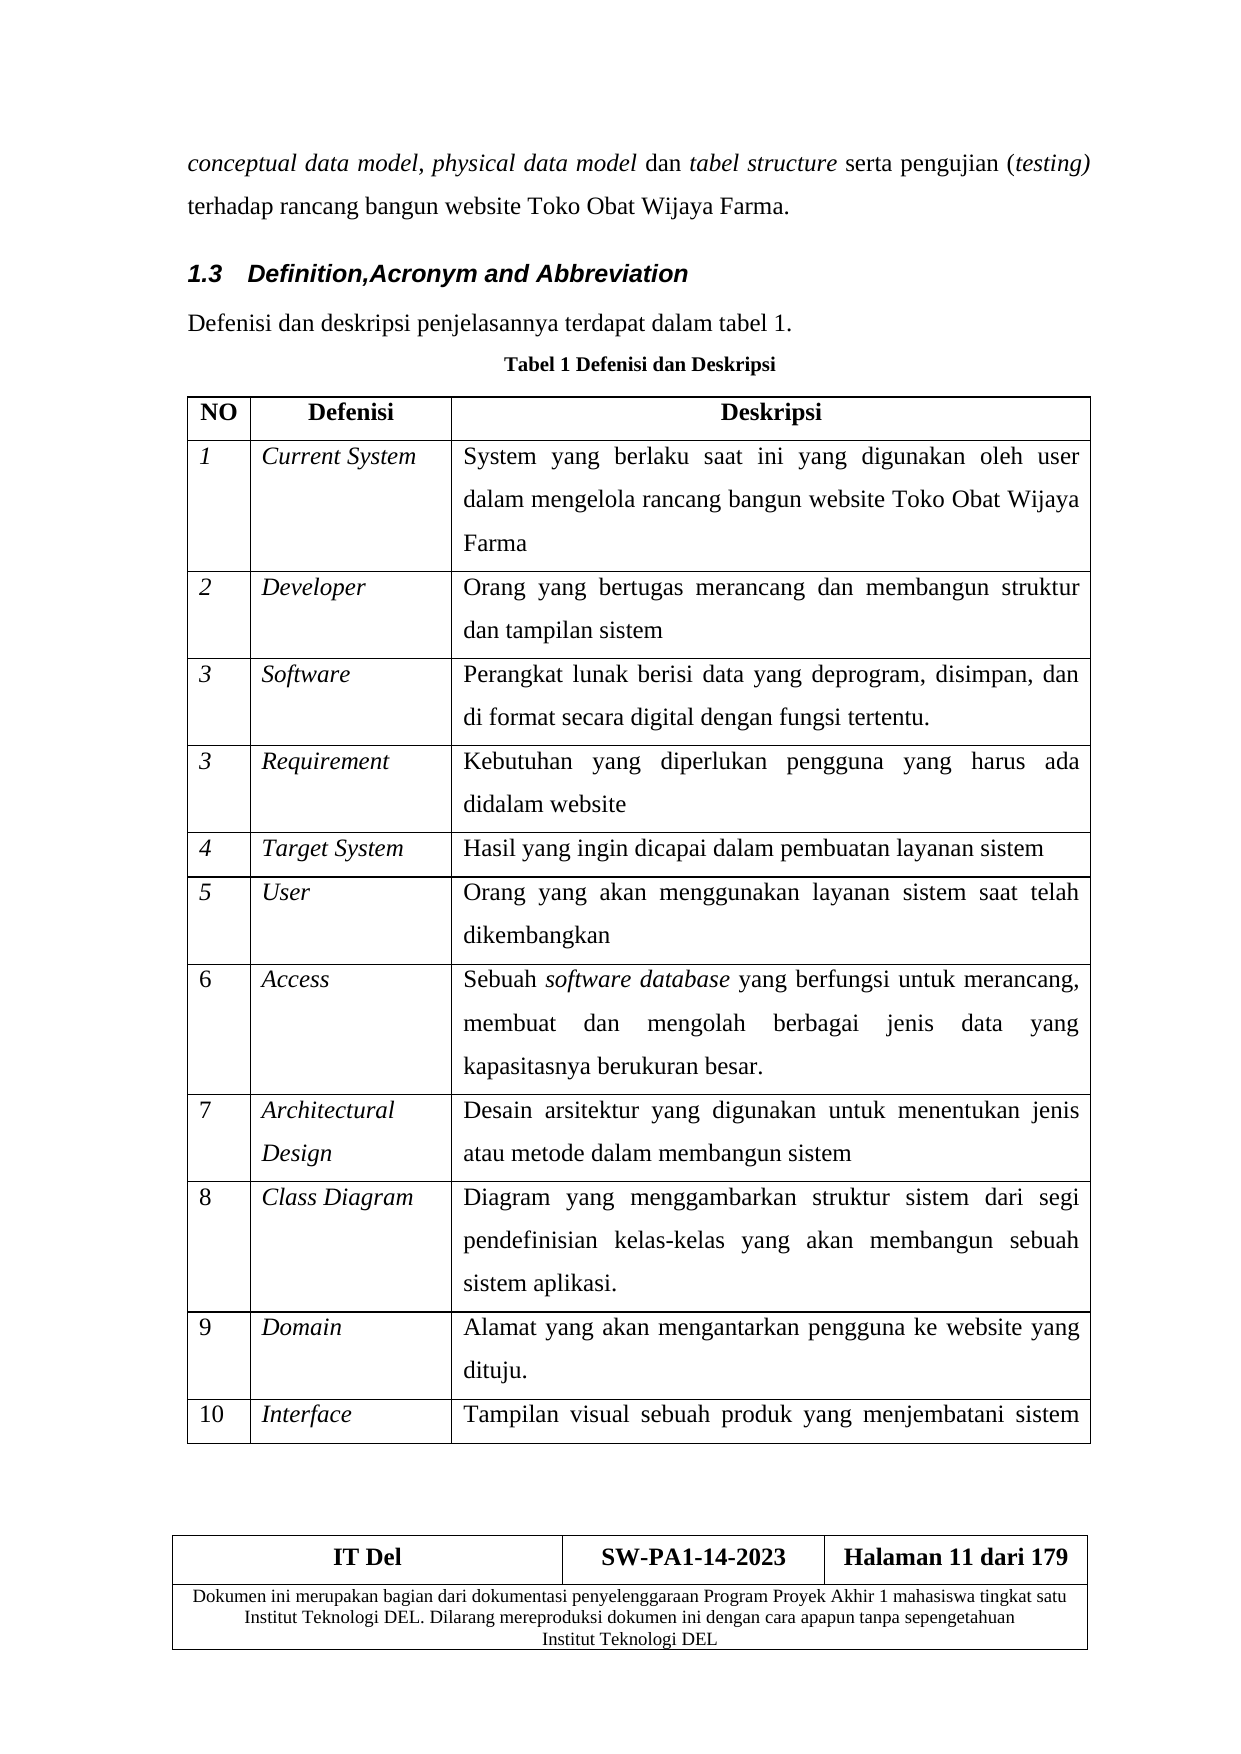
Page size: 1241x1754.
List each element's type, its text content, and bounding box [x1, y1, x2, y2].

table_cell Architectural Design [251, 1095, 451, 1181]
table_cell Developer [251, 572, 451, 658]
table_cell Orang yang bertugas merancang dan membangun struktur dan tampilan sistem [452, 572, 1090, 658]
table_cell Interface [251, 1400, 451, 1443]
text Tabel 1 Defenisi dan Deskripsi [187, 351, 1092, 376]
table_cell Class Diagram [251, 1182, 451, 1311]
table_cell Access [251, 965, 451, 1094]
table_cell 3 [188, 746, 250, 832]
table_cell Current System [251, 441, 451, 571]
table_cell User [251, 878, 451, 963]
table_cell Diagram yang menggambarkan struktur sistem dari segi pendefinisian kelas-kelas yang akan membangun sebuah sistem aplikasi. [452, 1182, 1090, 1311]
table_cell 2 [188, 572, 250, 658]
table_cell System yang berlaku saat ini yang digunakan oleh user dalam mengelola rancang bangun website Toko Obat Wijaya Farma [452, 441, 1090, 571]
table_cell Software [251, 659, 451, 745]
table_cell 8 [188, 1182, 250, 1311]
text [187, 148, 1092, 219]
table_cell Orang yang akan menggunakan layanan sistem saat telah dikembangkan [452, 878, 1090, 963]
table_header NO [188, 398, 250, 440]
table_cell 9 [188, 1313, 250, 1398]
subtitle Definition,Acronym and Abbreviation [187, 259, 1092, 288]
table_cell 3 [188, 659, 250, 745]
table_cell 1 [188, 441, 250, 571]
table_header Deskripsi [452, 398, 1090, 440]
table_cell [452, 1400, 1090, 1443]
table_cell Target System [251, 833, 451, 876]
table_cell 6 [188, 965, 250, 1094]
table_cell Hasil yang ingin dicapai dalam pembuatan layanan sistem [452, 833, 1090, 876]
table_cell Kebutuhan yang diperlukan pengguna yang harus ada didalam website [452, 746, 1090, 832]
table_cell Alamat yang akan mengantarkan pengguna ke website yang dituju. [452, 1313, 1090, 1398]
table_cell 10 [188, 1400, 250, 1443]
table_cell Requirement [251, 746, 451, 832]
table_cell Desain arsitektur yang digunakan untuk menentukan jenis atau metode dalam membangun sistem [452, 1095, 1090, 1181]
text Defenisi dan deskripsi penjelasannya terdapat dalam tabel 1. [187, 308, 1092, 337]
table_cell 7 [188, 1095, 250, 1181]
table_cell 4 [188, 833, 250, 876]
table_cell Domain [251, 1313, 451, 1398]
table_header Defenisi [251, 398, 451, 440]
table_cell Sebuah software database yang berfungsi untuk merancang, membuat dan mengolah berbagai jenis data yang kapasitasnya berukuran besar. [452, 965, 1090, 1094]
table_cell Perangkat lunak berisi data yang deprogram, disimpan, dan di format secara digital dengan fungsi tertentu. [452, 659, 1090, 745]
table_cell 5 [188, 878, 250, 963]
